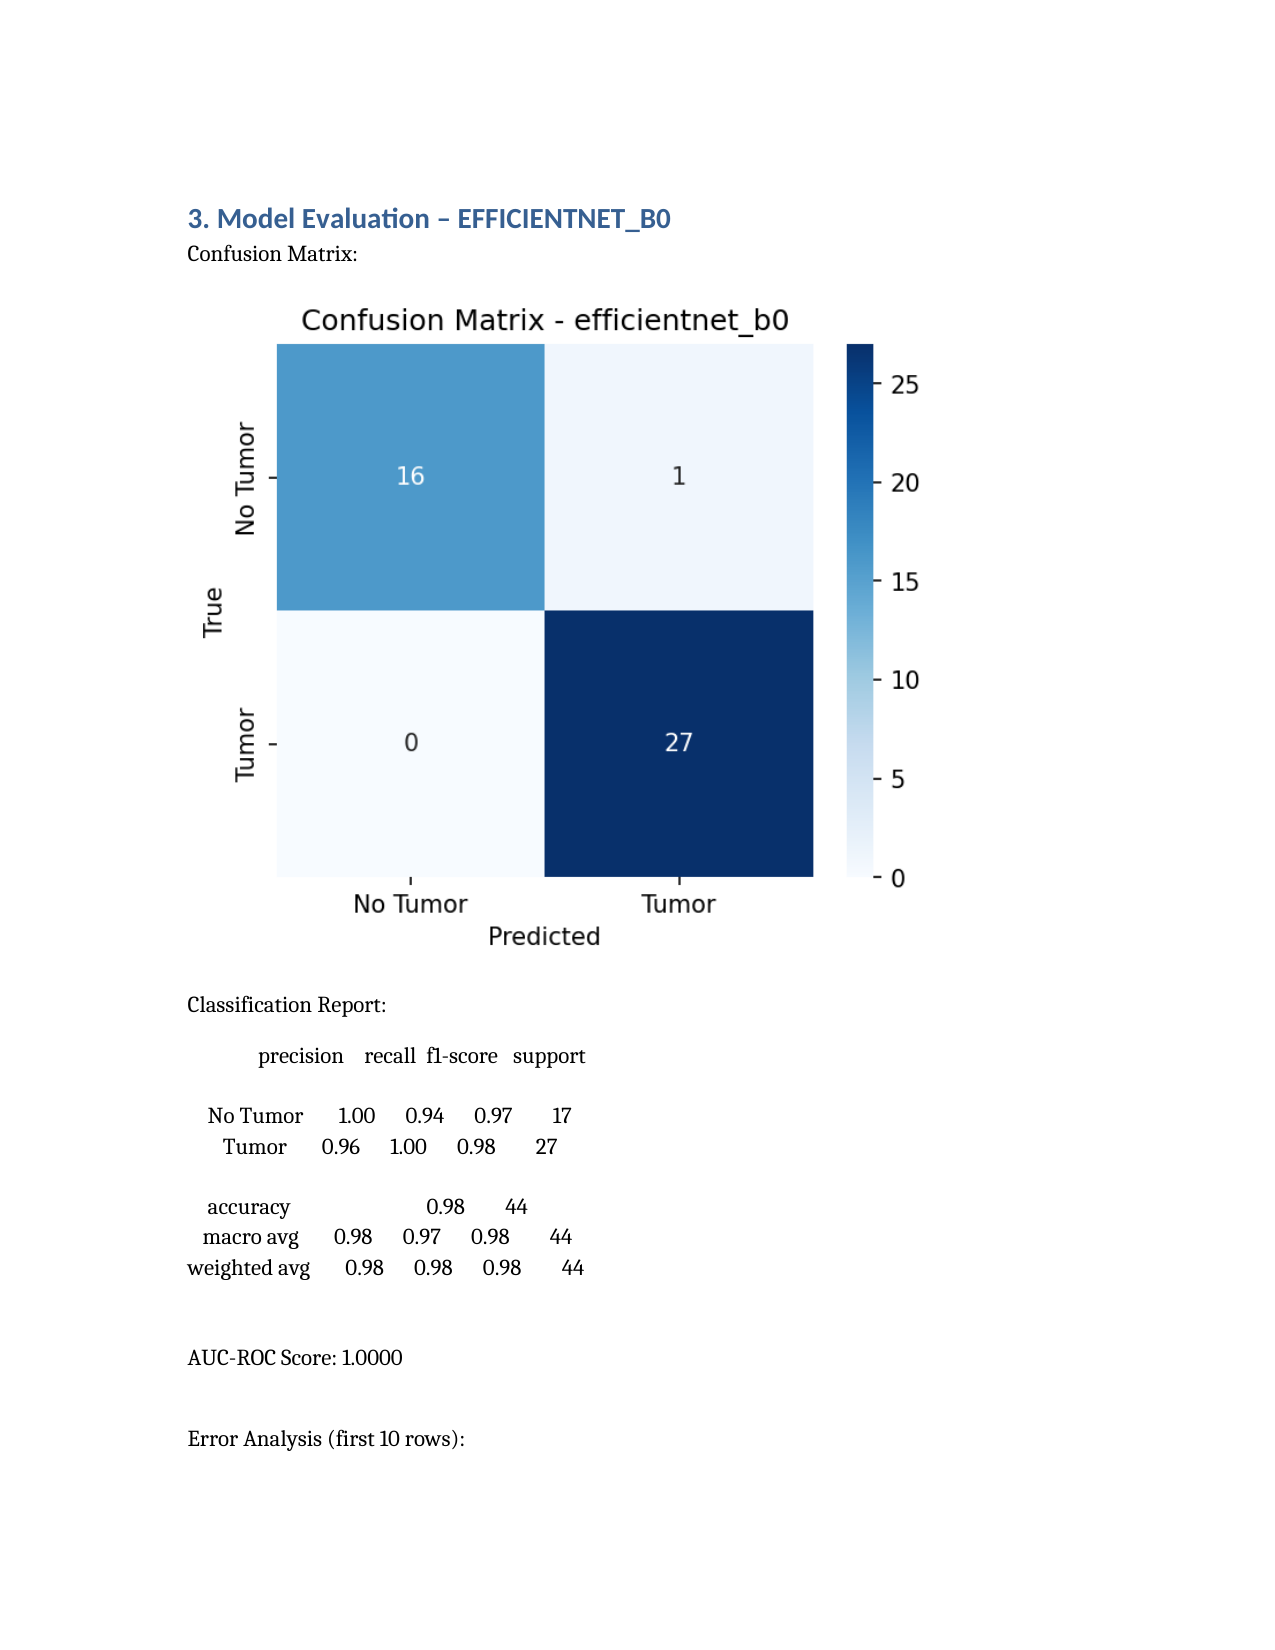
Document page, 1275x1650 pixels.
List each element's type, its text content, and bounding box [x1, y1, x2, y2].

picture [187, 292, 938, 967]
subtitle 3. Model Evaluation – EFFICIENTNET_B0 [187, 200, 1087, 236]
text Confusion Matrix: [187, 241, 1087, 267]
text precision recall f1-score support No Tumor 1.00 0.94 0.97 17 Tumor 0.96 1.00 0.98 27 accuracy 0.98 44 macro avg 0.98 0.97 0.98 44 weighted avg 0.98 0.98 0.98 44 AUC-ROC Score: 1.0000 [187, 1043, 1087, 1401]
text Error Analysis (first 10 rows): [187, 1426, 1087, 1452]
text Classification Report: [187, 992, 1087, 1018]
